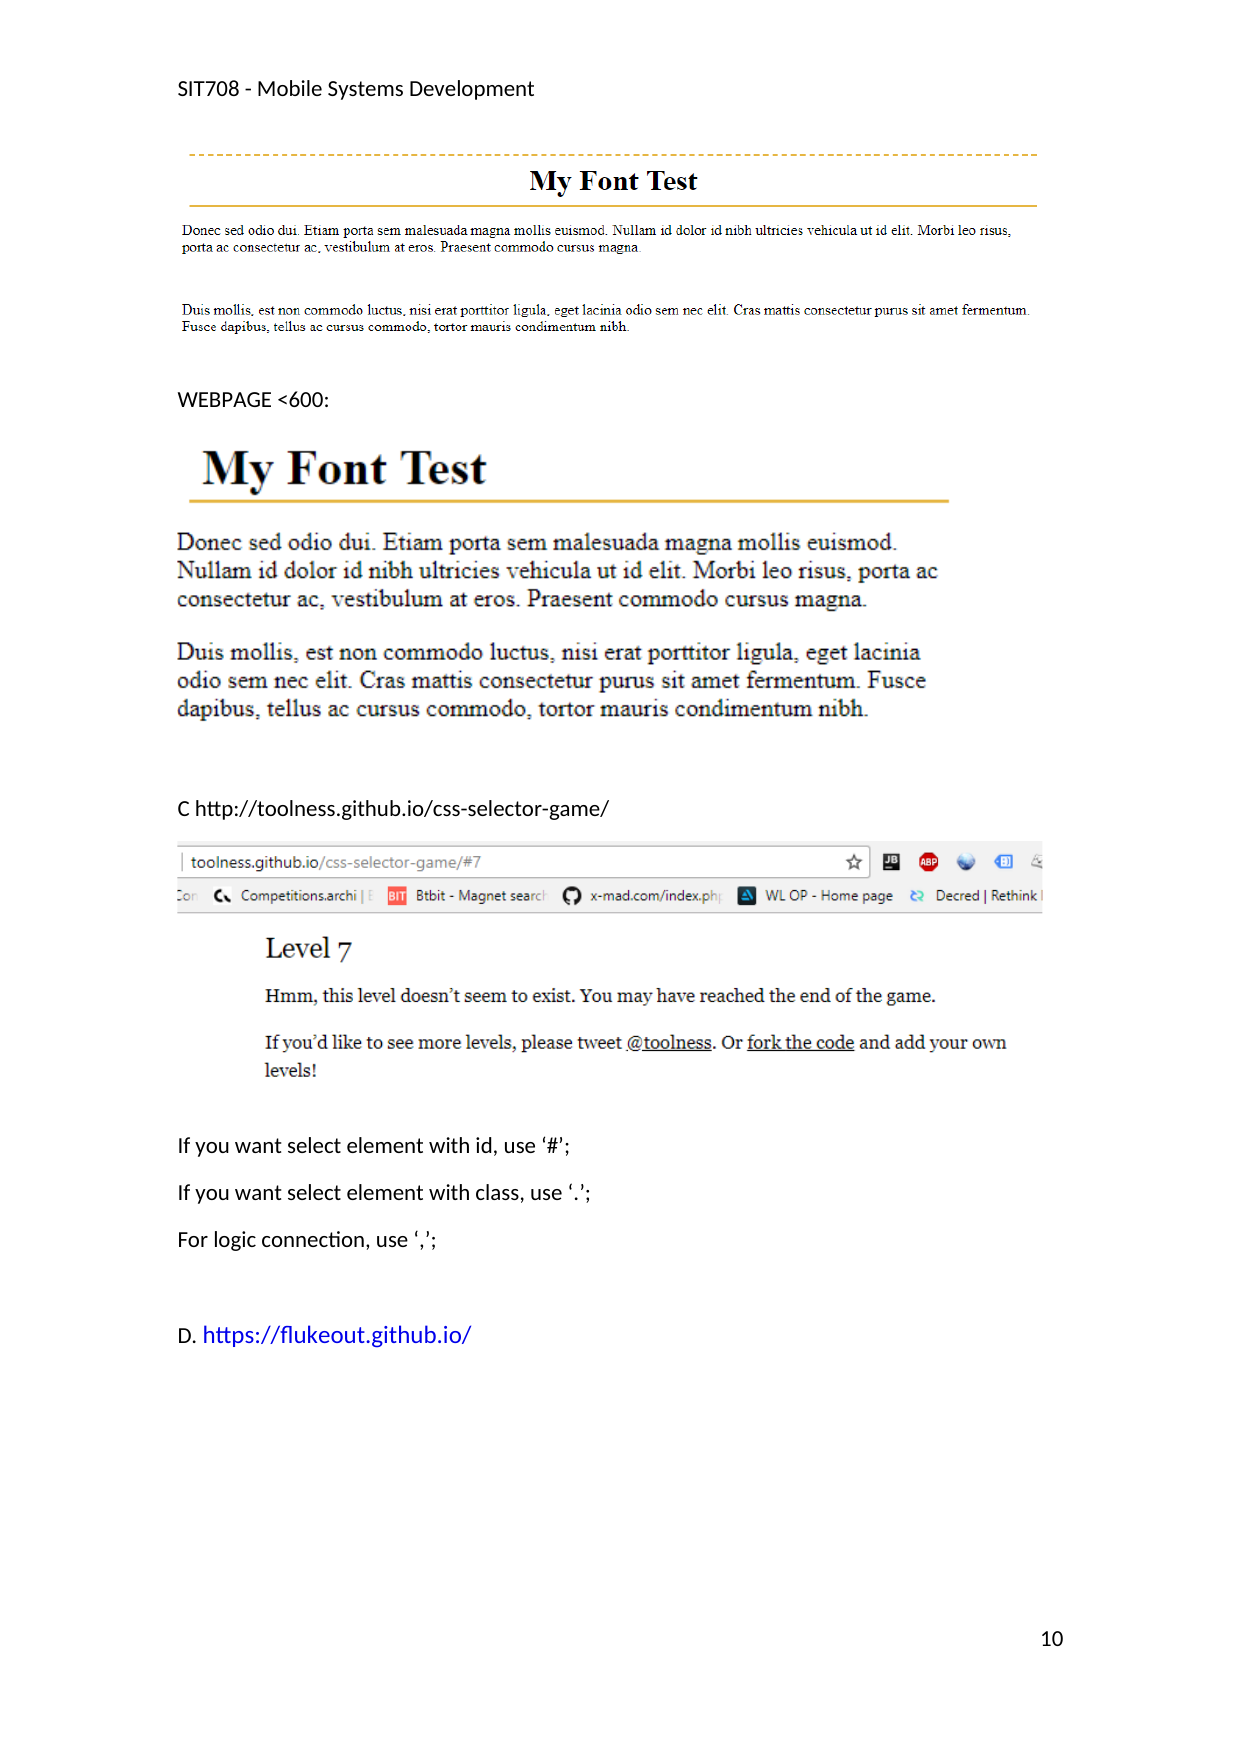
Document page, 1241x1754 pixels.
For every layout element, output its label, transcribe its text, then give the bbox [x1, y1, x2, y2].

text If you want select element with id, use ‘#’; [177, 1131, 1063, 1159]
picture [177, 431, 968, 776]
picture [177, 150, 1043, 366]
text For logic connection, use ‘,’; [177, 1225, 1063, 1253]
picture [177, 841, 1043, 1113]
text WEBPAGE <600: [177, 385, 1063, 413]
text If you want select element with class, use ‘.’; [177, 1178, 1063, 1206]
text C http://toolness.github.io/css-selector-game/ [177, 794, 1063, 822]
text D. https://flukeout.github.io/ [177, 1319, 1063, 1349]
